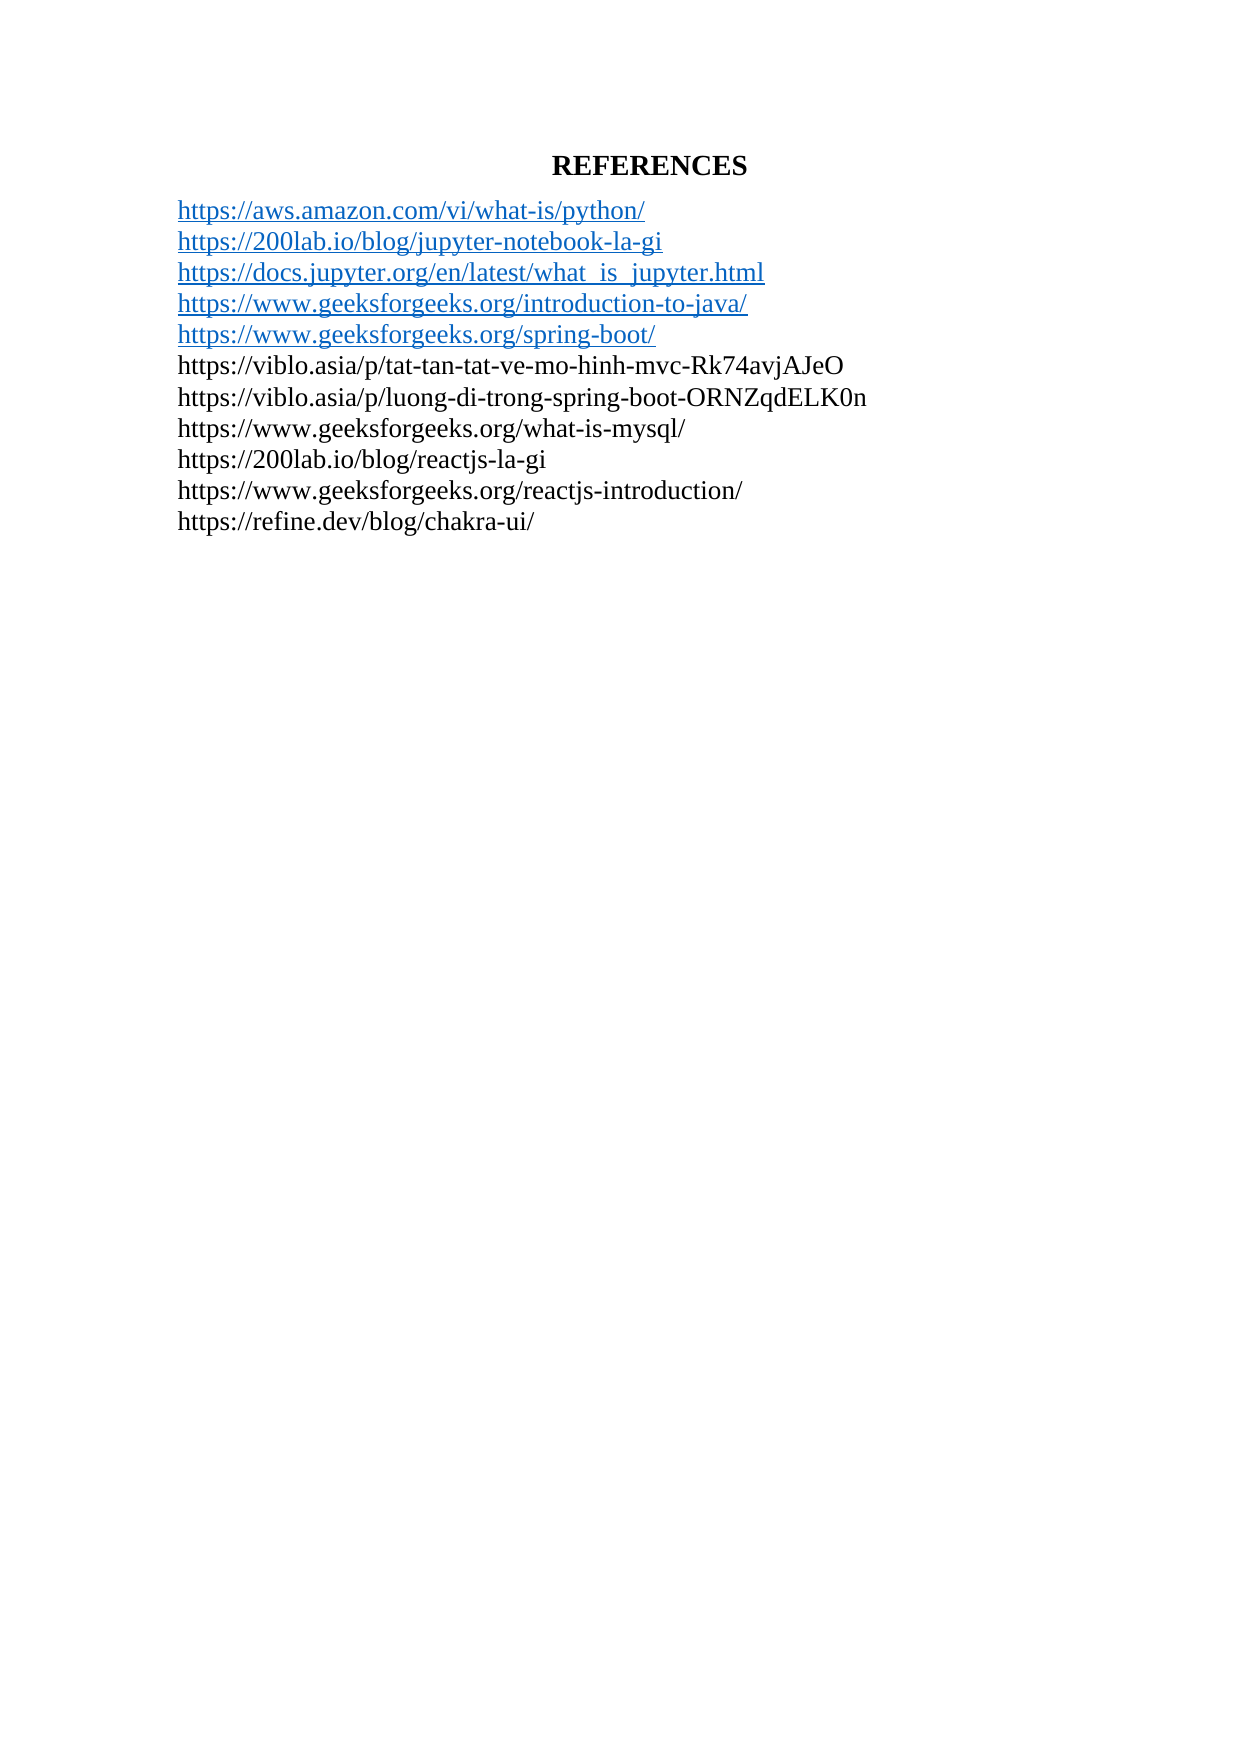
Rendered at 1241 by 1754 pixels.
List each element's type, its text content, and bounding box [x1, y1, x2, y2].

text https://www.geeksforgeeks.org/what-is-mysql/ [177, 412, 1122, 443]
text https://www.geeksforgeeks.org/spring-boot/ [177, 318, 1122, 349]
subtitle REFERENCES [177, 148, 1122, 181]
text https://viblo.asia/p/tat-tan-tat-ve-mo-hinh-mvc-Rk74avjAJeO [177, 349, 1122, 381]
text https://200lab.io/blog/jupyter-notebook-la-gi [177, 225, 1122, 256]
text https://docs.jupyter.org/en/latest/what_is_jupyter.html [177, 256, 1122, 287]
text https://viblo.asia/p/luong-di-trong-spring-boot-ORNZqdELK0n [177, 381, 1122, 412]
text https://aws.amazon.com/vi/what-is/python/ [177, 194, 1122, 225]
text https://refine.dev/blog/chakra-ui/ [177, 505, 1122, 536]
text https://www.geeksforgeeks.org/reactjs-introduction/ [177, 474, 1122, 505]
text https://www.geeksforgeeks.org/introduction-to-java/ [177, 287, 1122, 318]
text https://200lab.io/blog/reactjs-la-gi [177, 443, 1122, 474]
